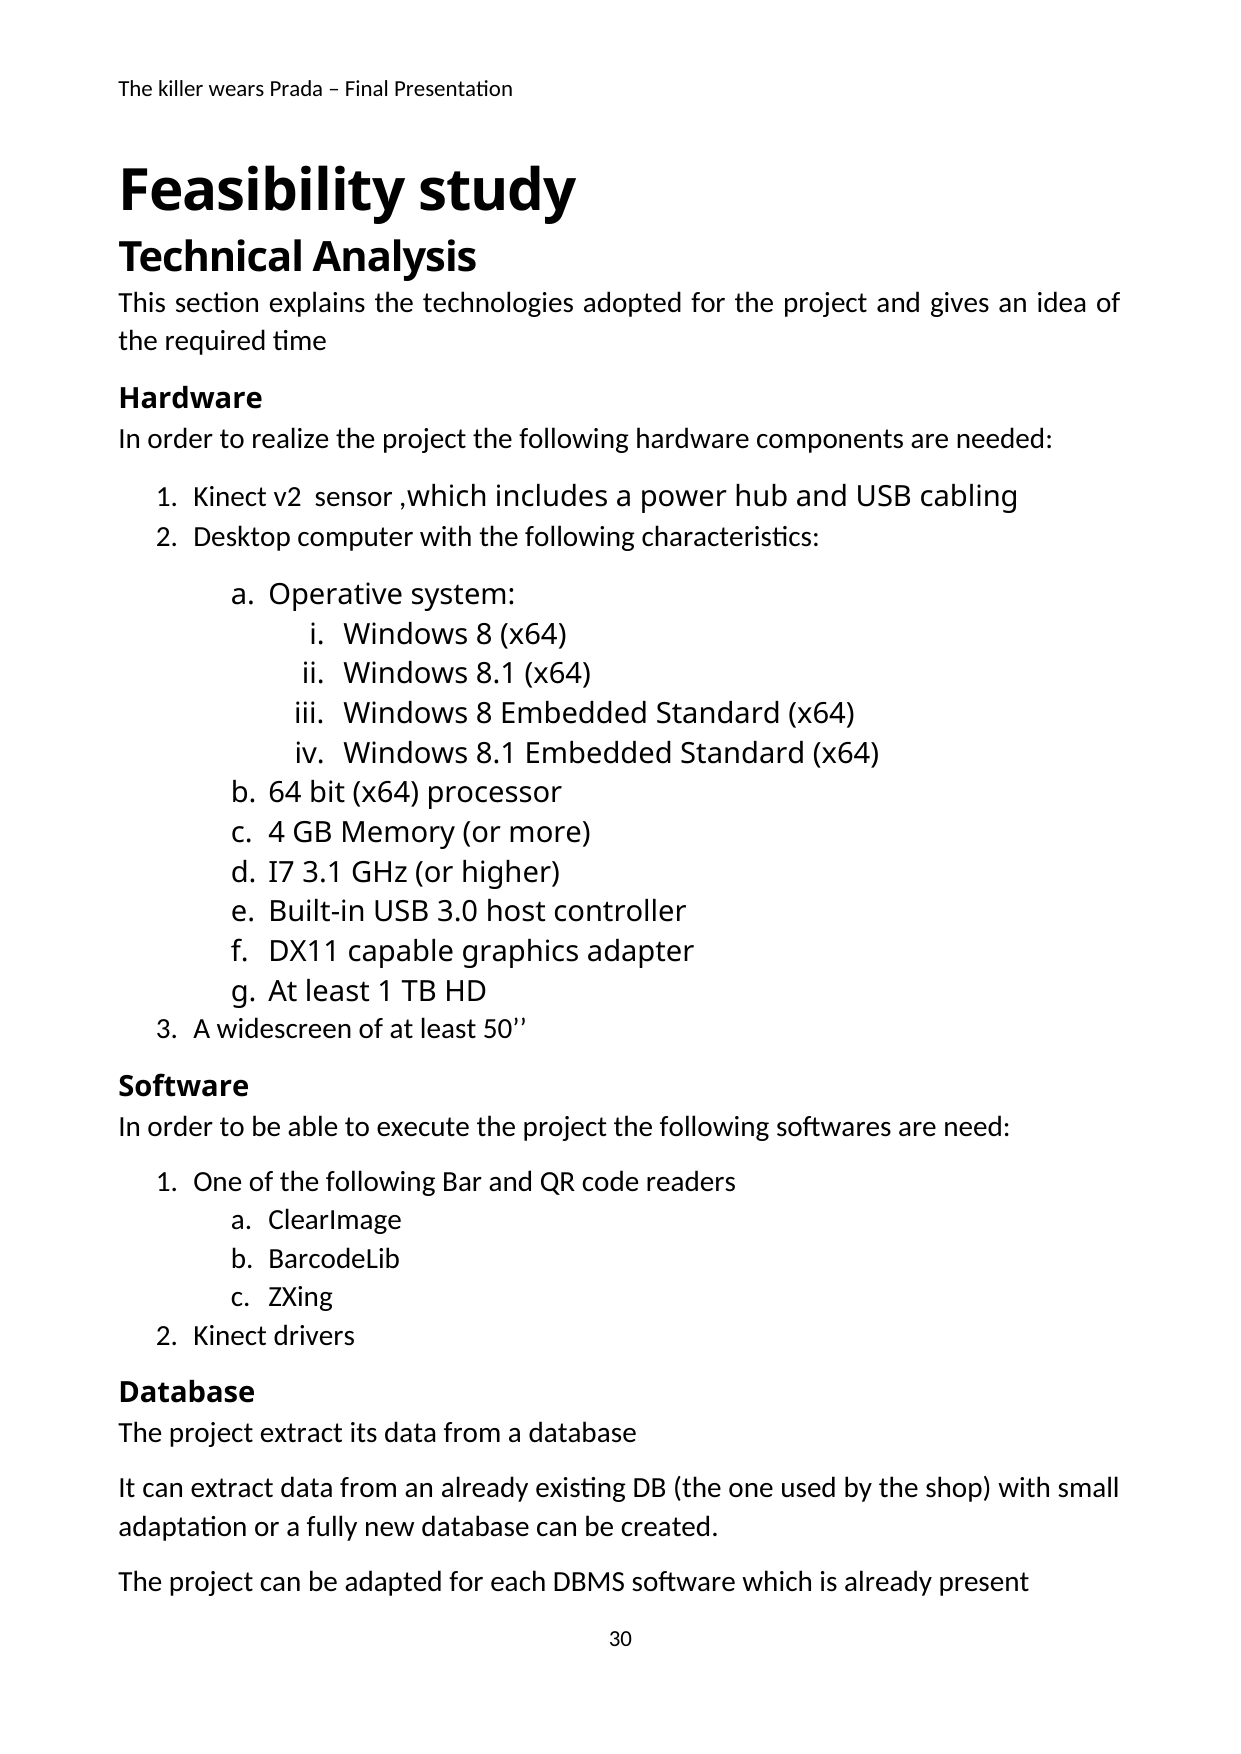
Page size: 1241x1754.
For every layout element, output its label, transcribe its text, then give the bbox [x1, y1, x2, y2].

list Desktop computer with the following characteristics: [156, 518, 1122, 554]
text The project extract its data from a database [118, 1414, 1122, 1450]
list Windows 8.1 Embedded Standard (x64) [324, 732, 1122, 772]
subtitle Software [118, 1065, 1122, 1104]
list Kinect drivers [156, 1317, 1122, 1352]
list Operative system: [231, 573, 1122, 613]
list One of the following Bar and QR code readers [156, 1163, 1122, 1198]
text In order to realize the project the following hardware components are needed: [118, 420, 1122, 456]
text In order to be able to execute the project the following softwares are need: [118, 1108, 1122, 1143]
list ZXing [231, 1278, 1122, 1314]
list A widescreen of at least 50’’ [156, 1010, 1122, 1045]
title Feasibility study [118, 148, 1122, 227]
list BarcodeLib [231, 1240, 1122, 1275]
list Windows 8.1 (x64) [324, 653, 1122, 692]
list 4 GB Memory (or more) [231, 811, 1122, 851]
list Kinect v2 sensor ,which includes a power hub and USB cabling [156, 475, 1122, 515]
list 64 bit (x64) processor [231, 772, 1122, 811]
list ClearImage [231, 1201, 1122, 1237]
subtitle Database [118, 1372, 1122, 1411]
text It can extract data from an already existing DB (the one used by the shop) with small adaptation or a fully new database can be created. [118, 1469, 1122, 1544]
title Technical Analysis [118, 227, 1122, 284]
list DX11 capable graphics adapter [231, 930, 1122, 970]
text This section explains the technologies adopted for the project and gives an idea of the required time [118, 284, 1122, 358]
text The project can be adapted for each DBMS software which is already present [118, 1563, 1122, 1599]
list Built-in USB 3.0 host controller [231, 891, 1122, 930]
list I7 3.1 GHz (or higher) [231, 851, 1122, 891]
list At least 1 TB HD [231, 970, 1122, 1010]
list Windows 8 Embedded Standard (x64) [324, 692, 1122, 732]
subtitle Hardware [118, 377, 1122, 417]
list Windows 8 (x64) [324, 613, 1122, 653]
